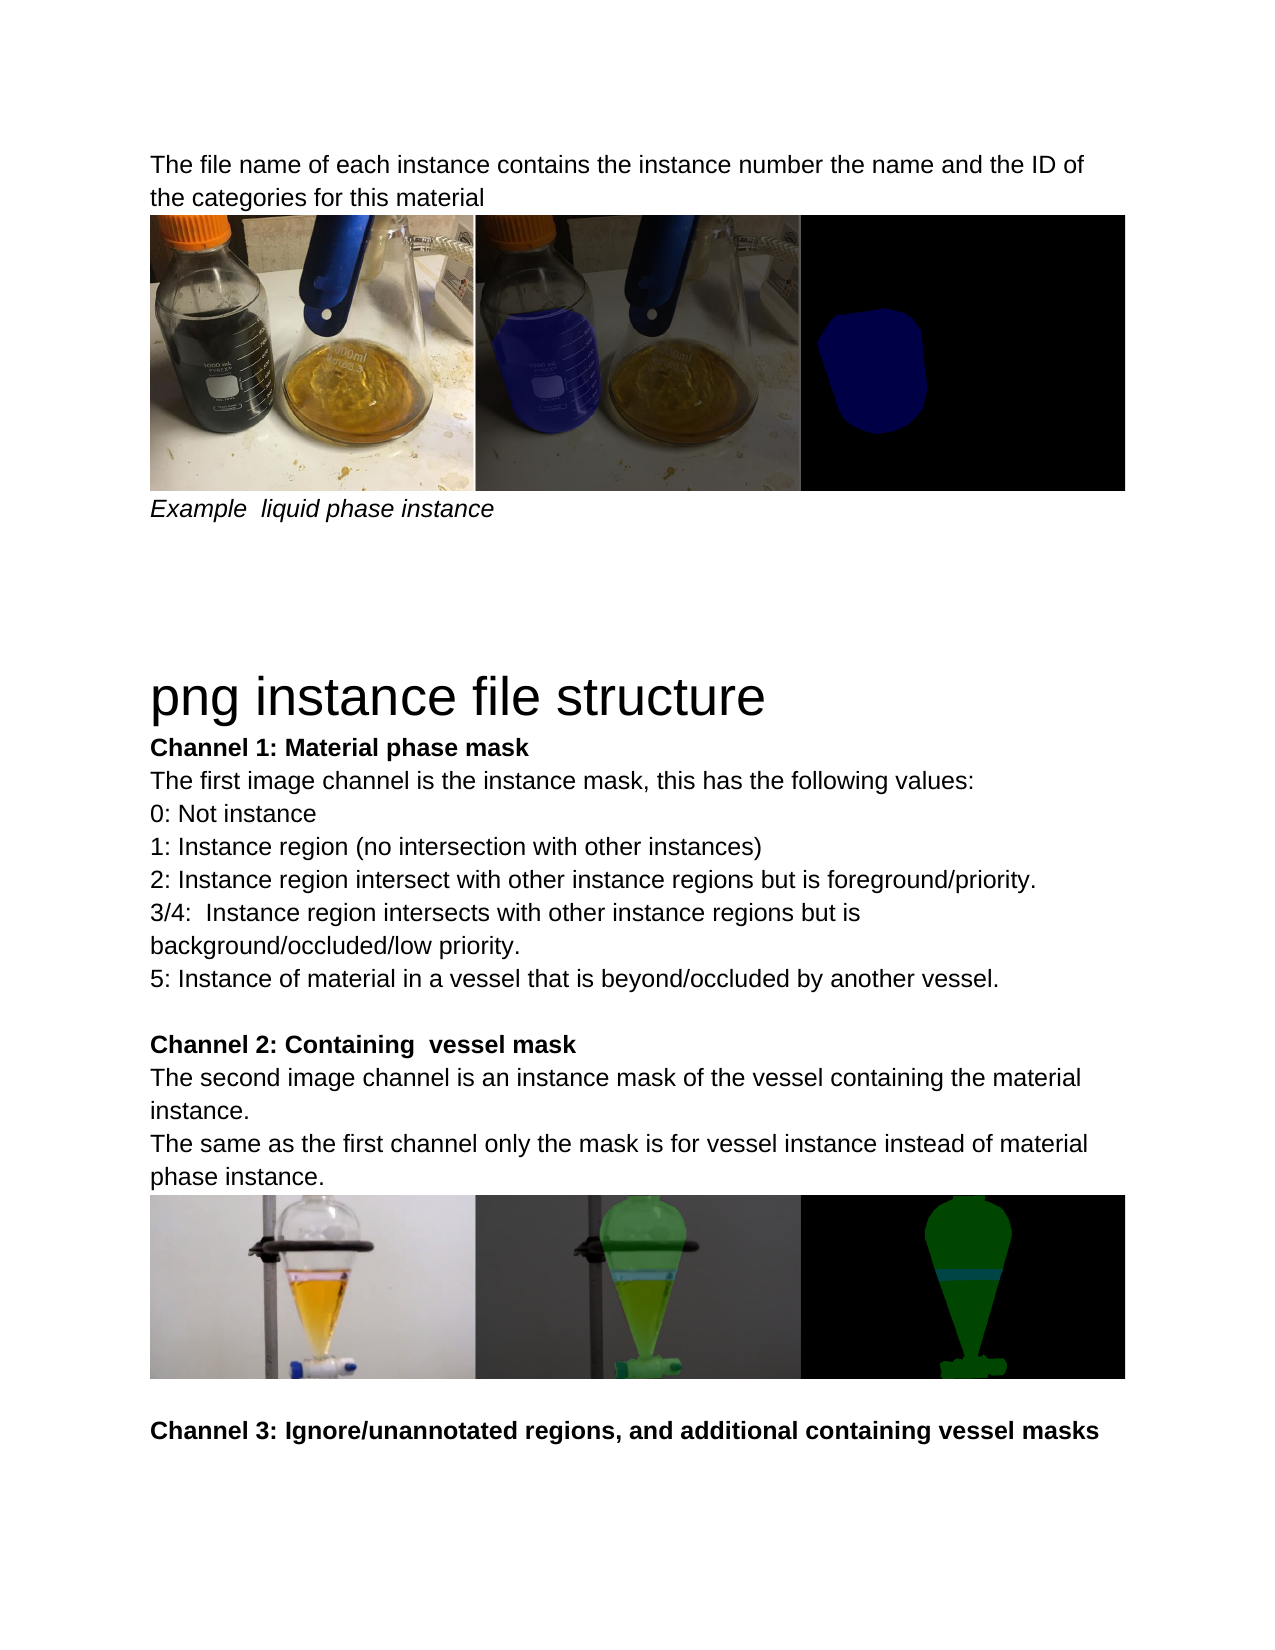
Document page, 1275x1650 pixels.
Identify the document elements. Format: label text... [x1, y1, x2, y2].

picture [150, 215, 1125, 491]
text The first image channel is the instance mask, this has the following values: [150, 766, 1125, 795]
picture [150, 1195, 1125, 1379]
text 3/4: Instance region intersects with other instance regions but is background/occluded/low priority. [150, 898, 1125, 960]
text The file name of each instance contains the instance number the name and the ID of the categories for this material [150, 150, 1125, 215]
text Channel 2: Containing vessel mask [150, 1030, 1125, 1059]
text The second image channel is an instance mask of the vessel containing the material instance. [150, 1063, 1125, 1125]
title png instance file structure [150, 664, 1125, 727]
text Channel 1: Material phase mask [150, 733, 1125, 762]
text 0: Not instance [150, 799, 1125, 828]
text 2: Instance region intersect with other instance regions but is foreground/priority. [150, 865, 1125, 894]
text 5: Instance of material in a vessel that is beyond/occluded by another vessel. [150, 964, 1125, 993]
text Channel 3: Ignore/unannotated regions, and additional containing vessel masks [150, 1416, 1125, 1444]
text Example liquid phase instance [150, 494, 1125, 523]
text The same as the first channel only the mask is for vessel instance instead of material phase instance. [150, 1129, 1125, 1191]
text 1: Instance region (no intersection with other instances) [150, 832, 1125, 861]
